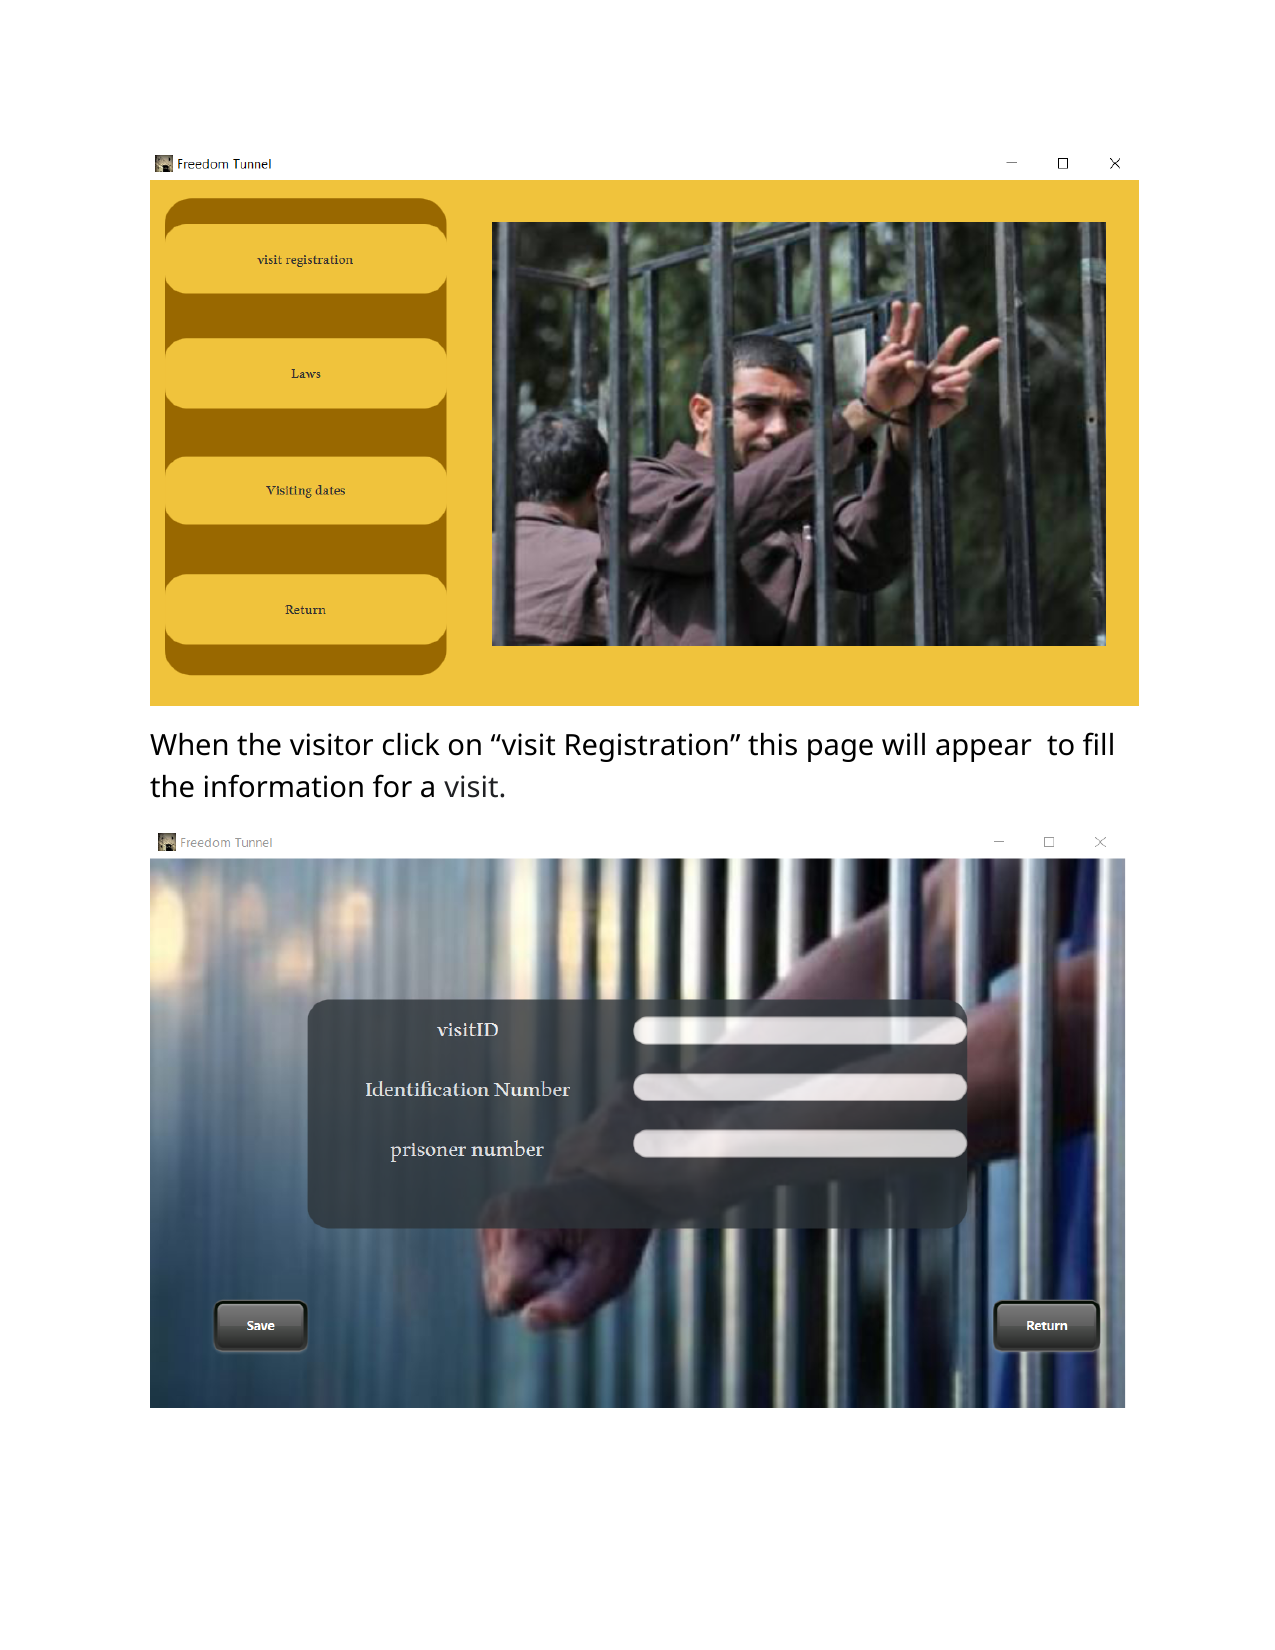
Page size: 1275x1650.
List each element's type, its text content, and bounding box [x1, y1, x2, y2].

picture [150, 150, 1139, 706]
text When the visitor click on “visit Registration” this page will appear to fill the information for a visit. [150, 724, 1125, 806]
picture [150, 826, 1125, 1408]
